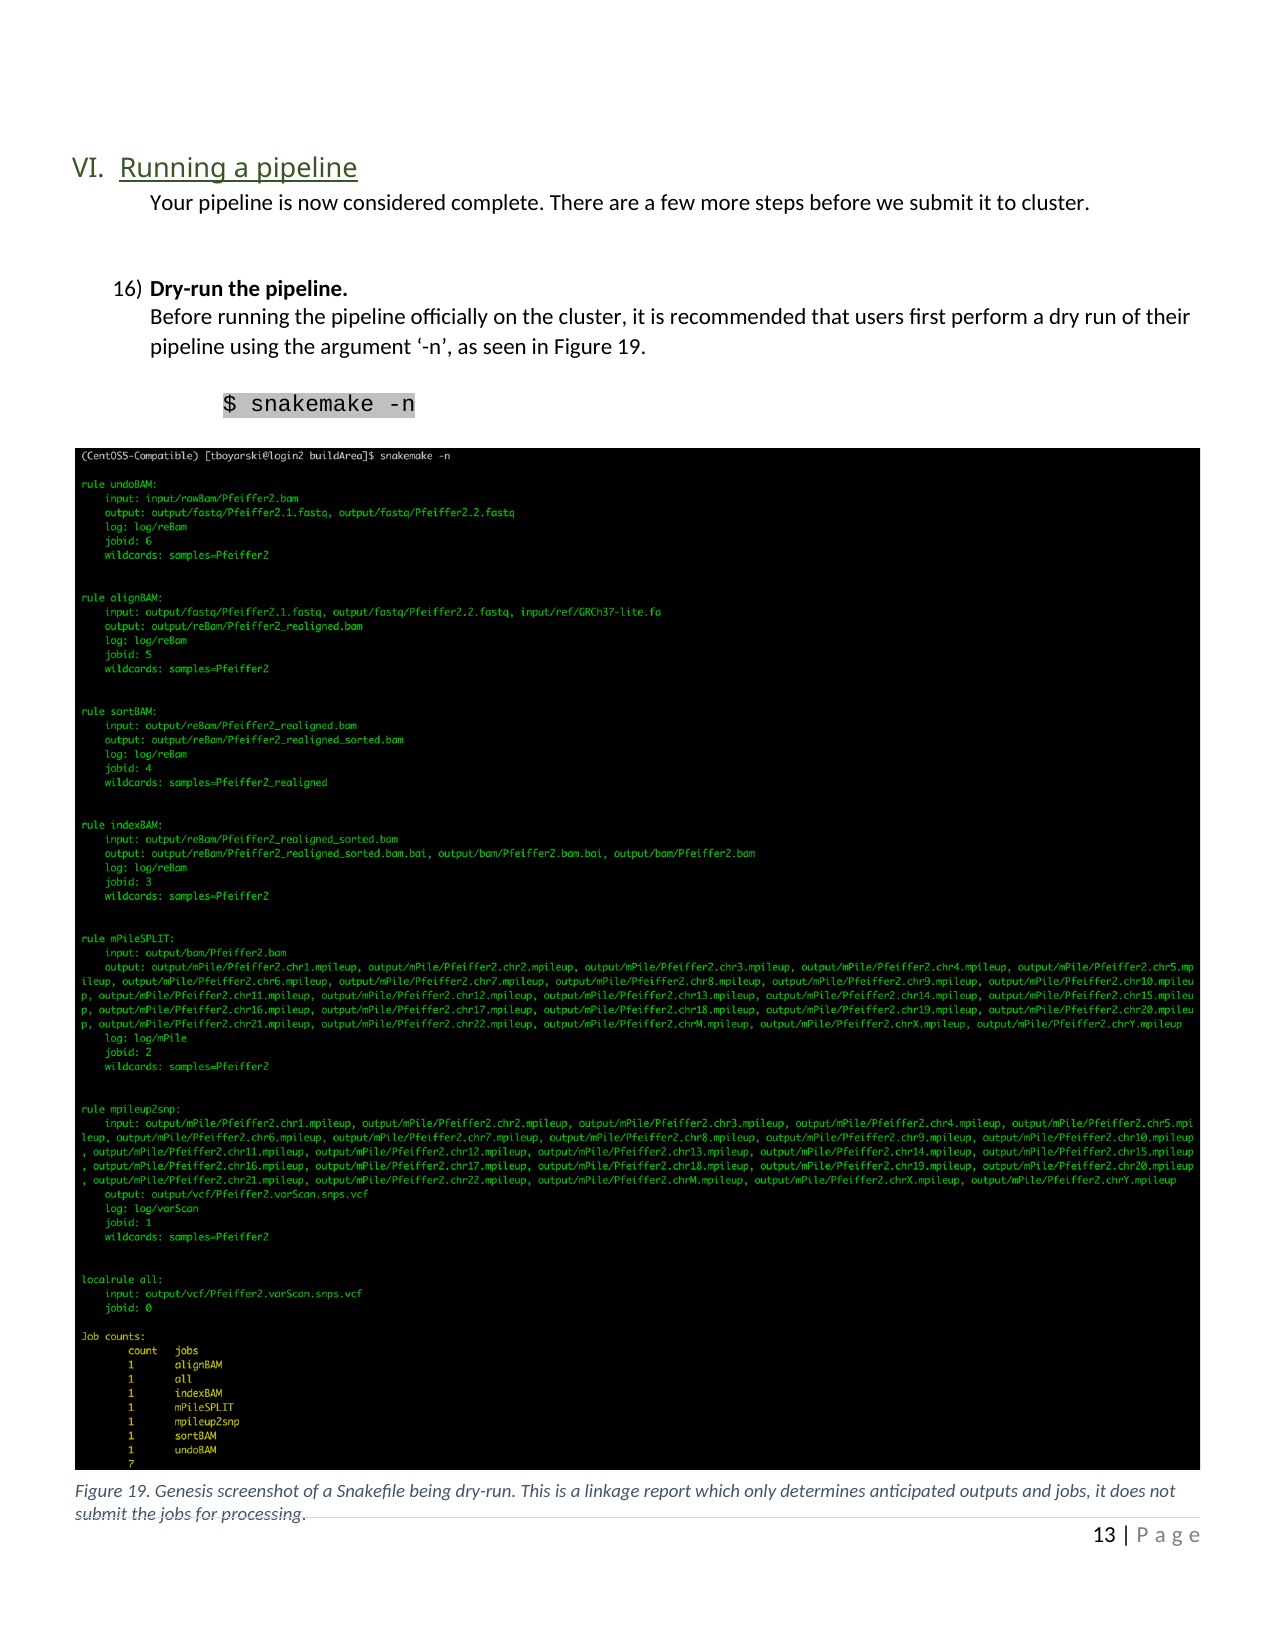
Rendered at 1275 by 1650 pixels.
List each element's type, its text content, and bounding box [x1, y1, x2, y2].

subtitle Dry-run the pipeline. [112, 274, 1200, 302]
text $ snakemake -n [223, 392, 1200, 418]
list Your pipeline is now considered complete. There are a few more steps before we submit it to cluster. [150, 188, 1200, 216]
picture [75, 448, 1200, 1470]
list Before running the pipeline officially on the cluster, it is recommended that users first perform a dry run of their pipeline using the argument ‘-n’, as seen in Figure 19. [150, 302, 1200, 360]
subtitle Running a pipeline [104, 149, 1200, 186]
